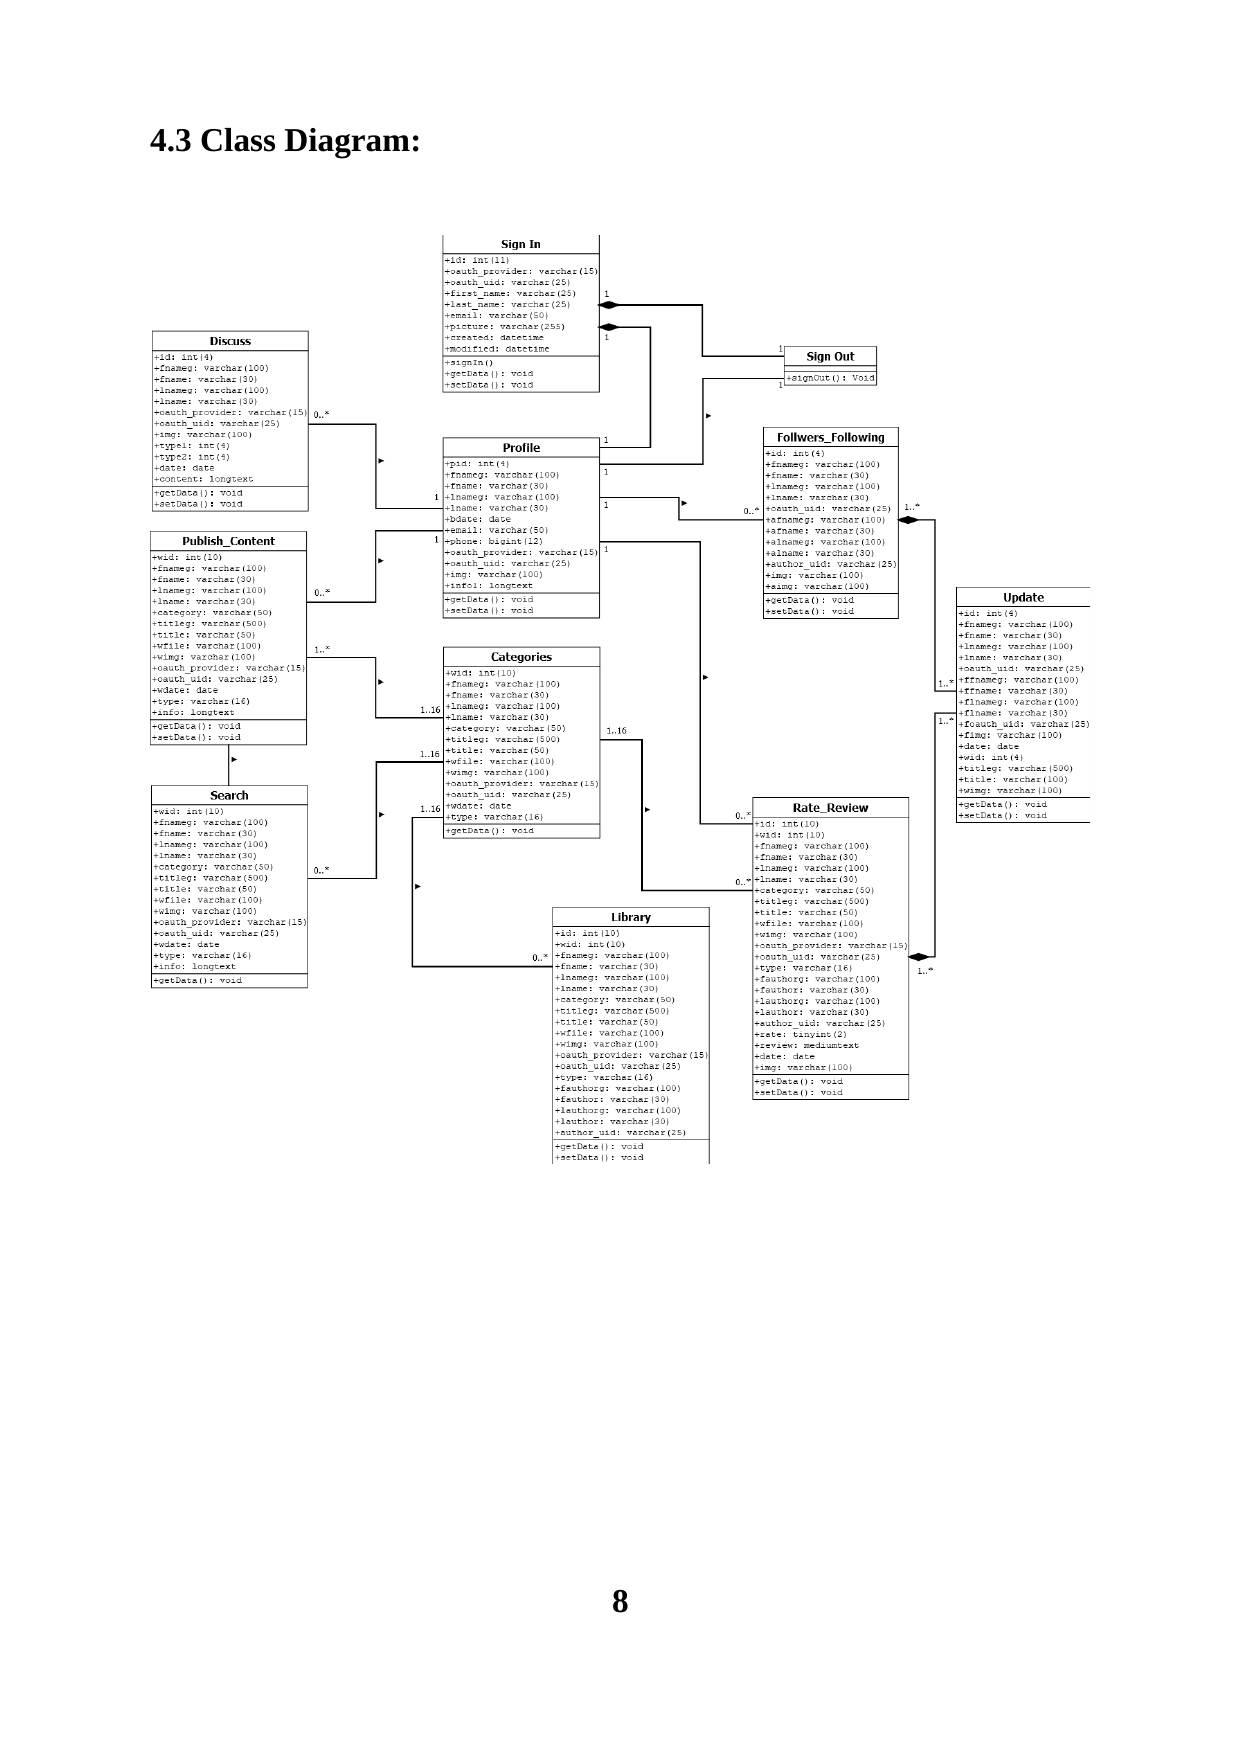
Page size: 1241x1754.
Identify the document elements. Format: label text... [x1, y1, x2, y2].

list 4.3 Class Diagram: [150, 120, 1090, 158]
picture [150, 235, 1091, 1164]
list 8 [150, 1581, 1090, 1619]
